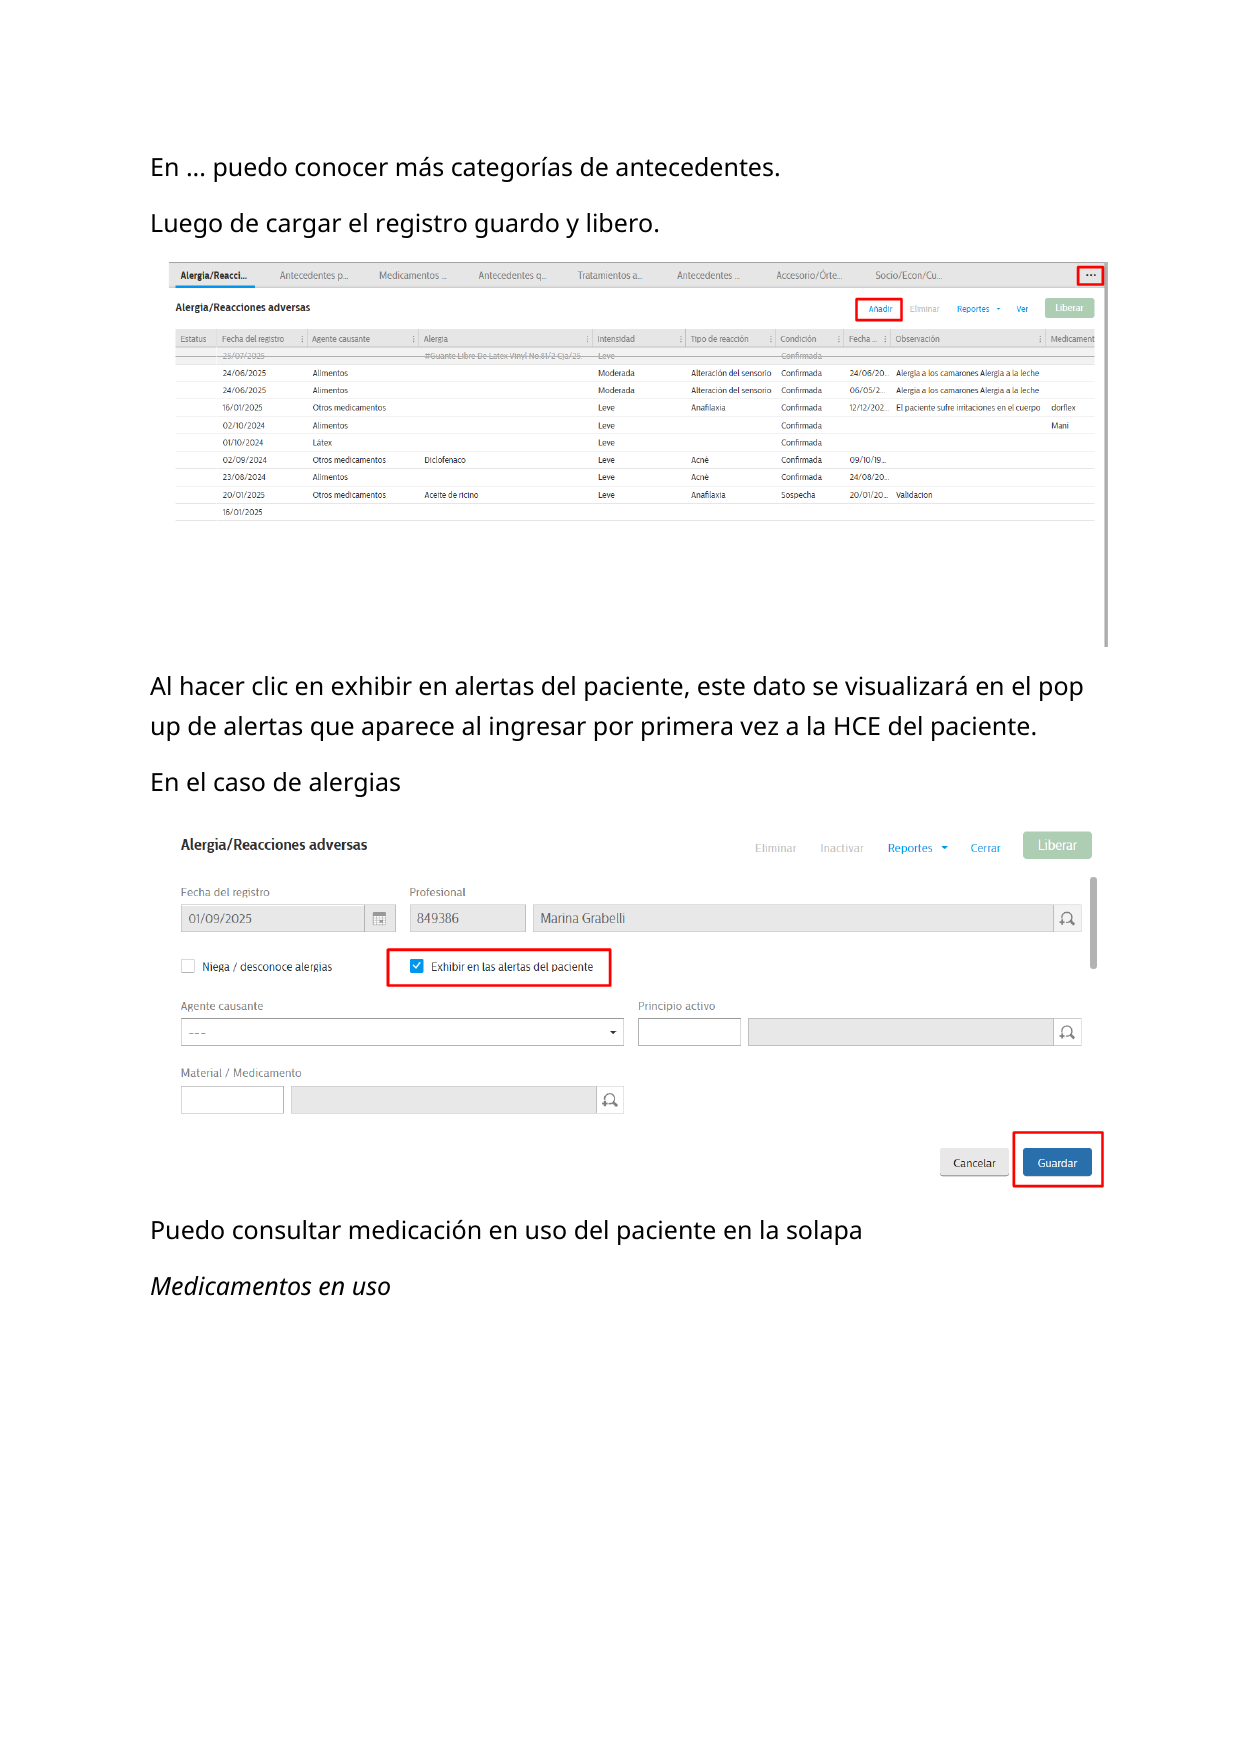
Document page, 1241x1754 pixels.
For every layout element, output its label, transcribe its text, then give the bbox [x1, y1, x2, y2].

text Al hacer clic en exhibir en alertas del paciente, este dato se visualizará en el pop up de alertas que aparece al ingresar por primera vez a la HCE del paciente. [150, 669, 1090, 742]
text Puedo consultar medicación en uso del paciente en la solapa [150, 1213, 1090, 1247]
text En ... puedo conocer más categorías de antecedentes. [150, 150, 1090, 184]
text En el caso de alergias [150, 764, 1090, 798]
text Luego de cargar el registro guardo y libero. [150, 206, 1090, 240]
text Medicamentos en uso [150, 1269, 1090, 1303]
